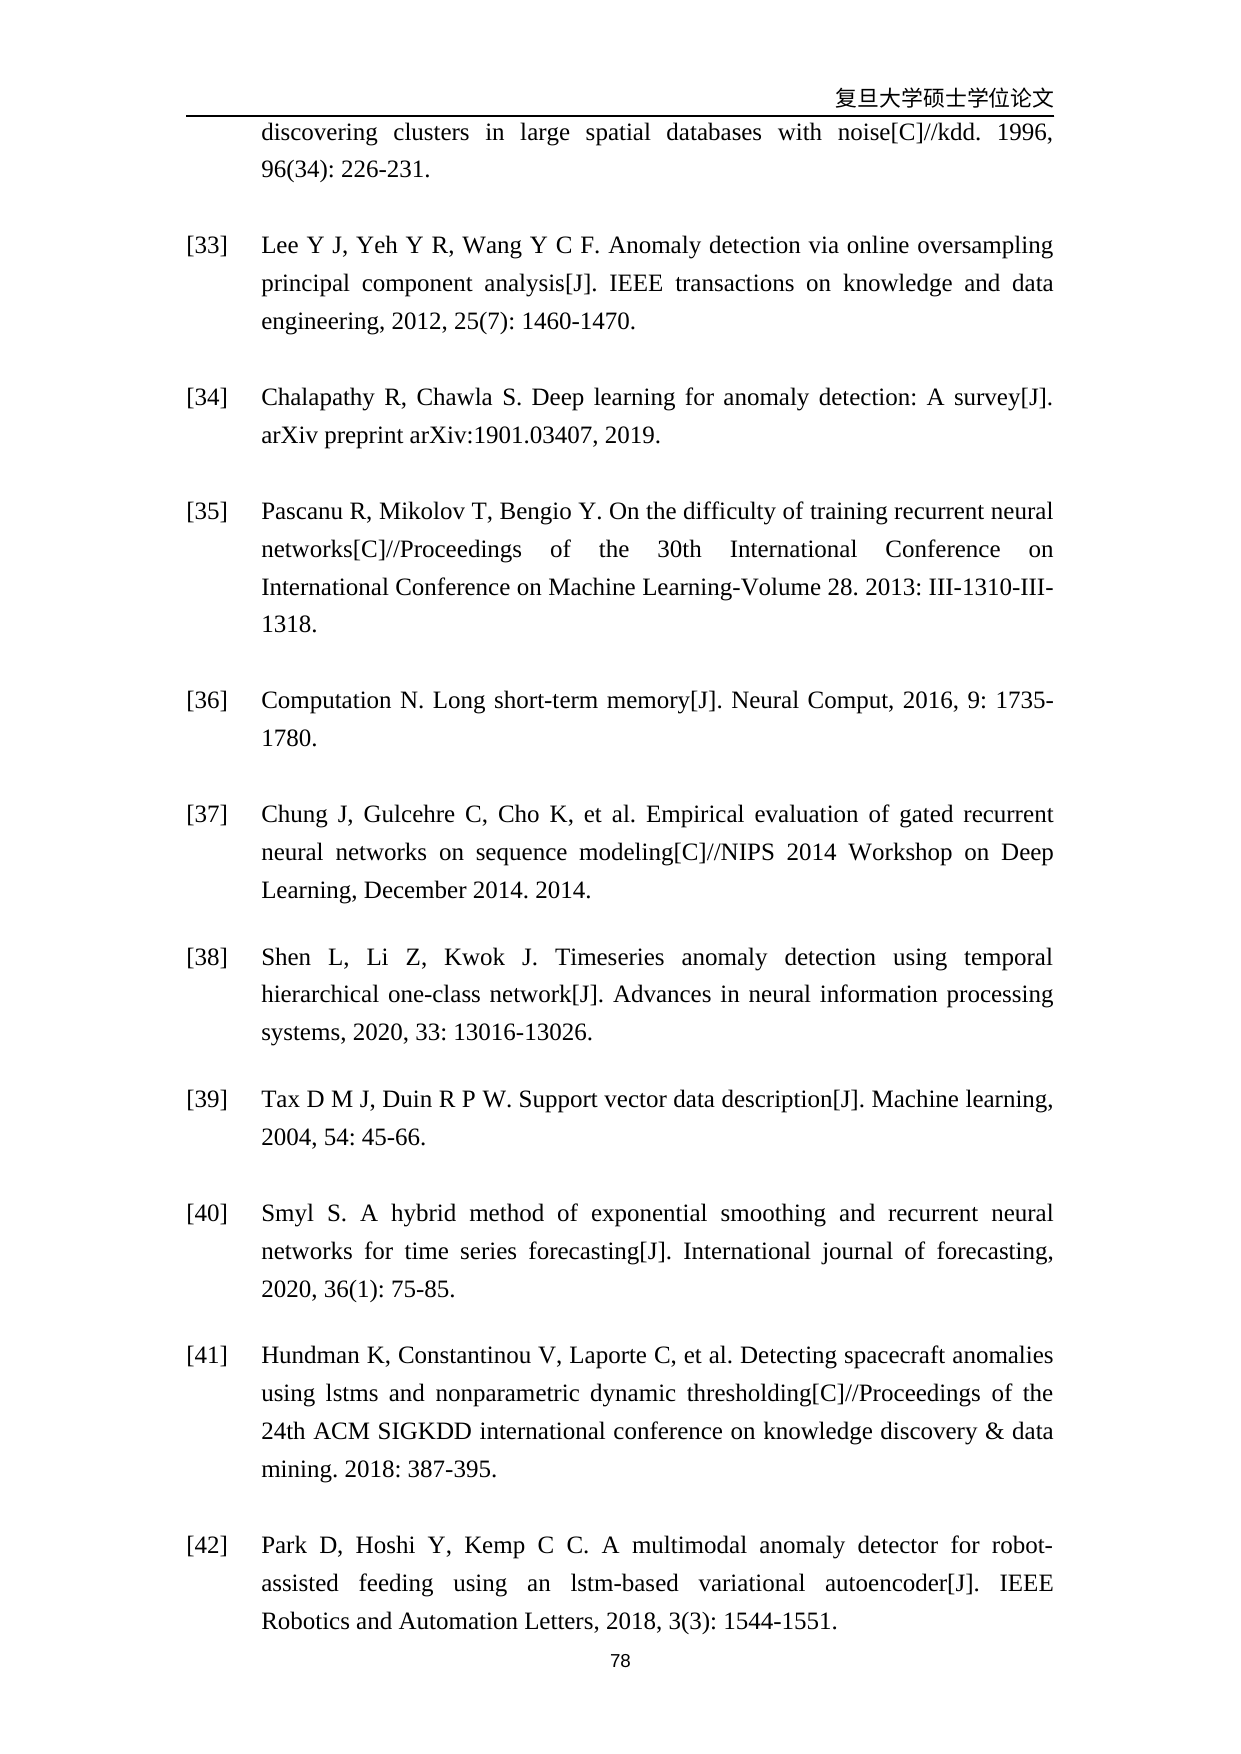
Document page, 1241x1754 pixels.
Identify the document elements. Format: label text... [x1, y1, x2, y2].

list Computation N. Long short-term memory[J]. Neural Comput, 2016, 9: 1735-1780. [186, 685, 1054, 752]
list Tax D M J, Duin R P W. Support vector data description[J]. Machine learning, 2004, 54: 45-66. [186, 1084, 1054, 1151]
list Pascanu R, Mikolov T, Bengio Y. On the difficulty of training recurrent neural networks[C]//Proceedings of the 30th International Conference on International Conference on Machine Learning-Volume 28. 2013: III-1310-III-1318. [186, 496, 1054, 638]
list Chung J, Gulcehre C, Cho K, et al. Empirical evaluation of gated recurrent neural networks on sequence modeling[C]//NIPS 2014 Workshop on Deep Learning, December 2014. 2014. [186, 799, 1054, 904]
list Shen L, Li Z, Kwok J. Timeseries anomaly detection using temporal hierarchical one-class network[J]. Advances in neural information processing systems, 2020, 33: 13016-13026. [186, 942, 1054, 1046]
list Smyl S. A hybrid method of exponential smoothing and recurrent neural networks for time series forecasting[J]. International journal of forecasting, 2020, 36(1): 75-85. [186, 1198, 1054, 1302]
list Park D, Hoshi Y, Kemp C C. A multimodal anomaly detector for robot-assisted feeding using an lstm-based variational autoencoder[J]. IEEE Robotics and Automation Letters, 2018, 3(3): 1544-1551. [186, 1530, 1054, 1634]
list Hundman K, Constantinou V, Laporte C, et al. Detecting spacecraft anomalies using lstms and nonparametric dynamic thresholding[C]//Proceedings of the 24th ACM SIGKDD international conference on knowledge discovery & data mining. 2018: 387-395. [186, 1340, 1054, 1483]
list Lee Y J, Yeh Y R, Wang Y C F. Anomaly detection via online oversampling principal component analysis[J]. IEEE transactions on knowledge and data engineering, 2012, 25(7): 1460-1470. [186, 230, 1054, 335]
list Chalapathy R, Chawla S. Deep learning for anomaly detection: A survey[J]. arXiv preprint arXiv:1901.03407, 2019. [186, 382, 1054, 449]
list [186, 117, 1054, 183]
